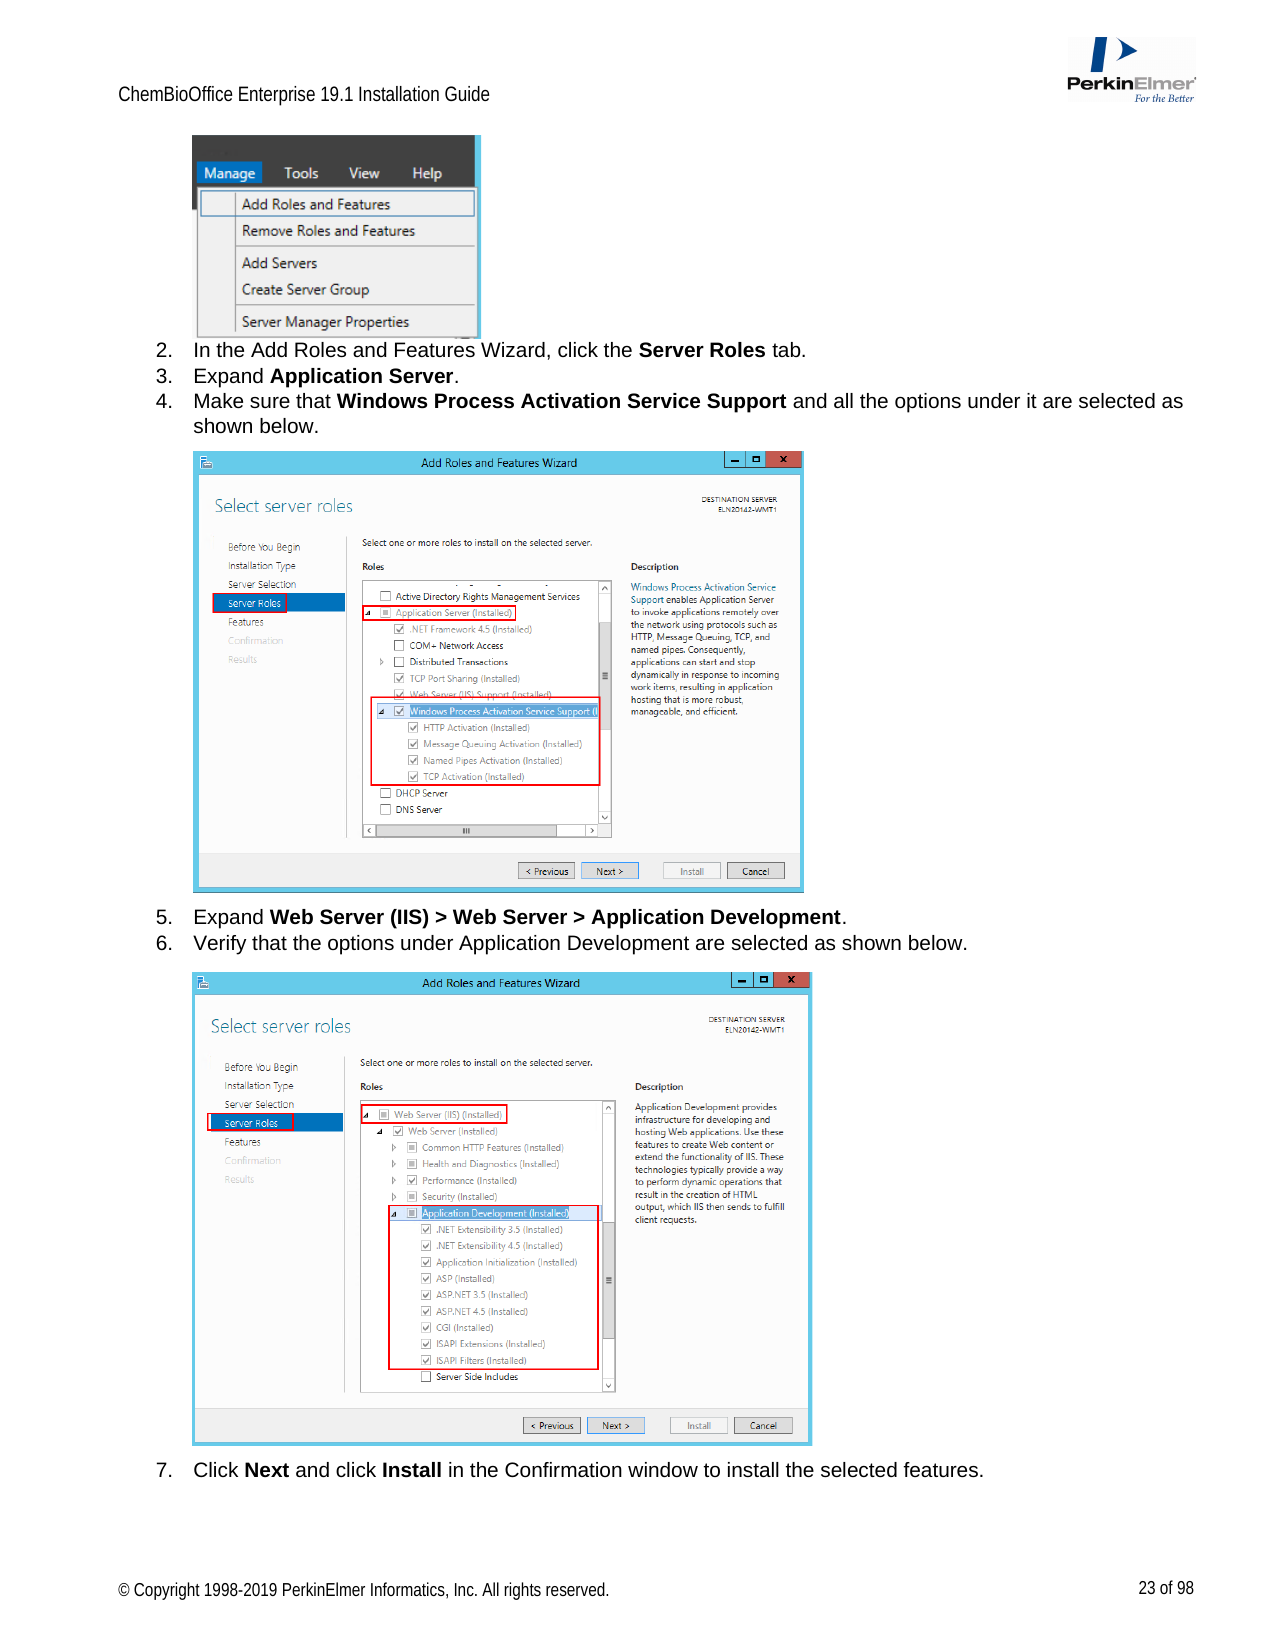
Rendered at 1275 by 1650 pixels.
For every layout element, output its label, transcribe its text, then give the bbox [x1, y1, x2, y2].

list Expand Application Server. [156, 363, 1204, 387]
list Click Next and click Install in the Confirmation window to install the selected features. [156, 1458, 1204, 1482]
list Expand Web Server (IIS) > Web Server > Application Development. [156, 905, 1204, 929]
picture [192, 972, 813, 1446]
list In the Add Roles and Features Wizard, click the Server Roles tab. [156, 338, 1204, 362]
list Verify that the options under Application Development are selected as shown below. [156, 930, 1204, 954]
picture [192, 135, 482, 339]
picture [193, 451, 804, 893]
list Make sure that Windows Process Activation Service Support and all the options under it are selected as shown below. [156, 389, 1204, 438]
picture [1067, 37, 1197, 102]
